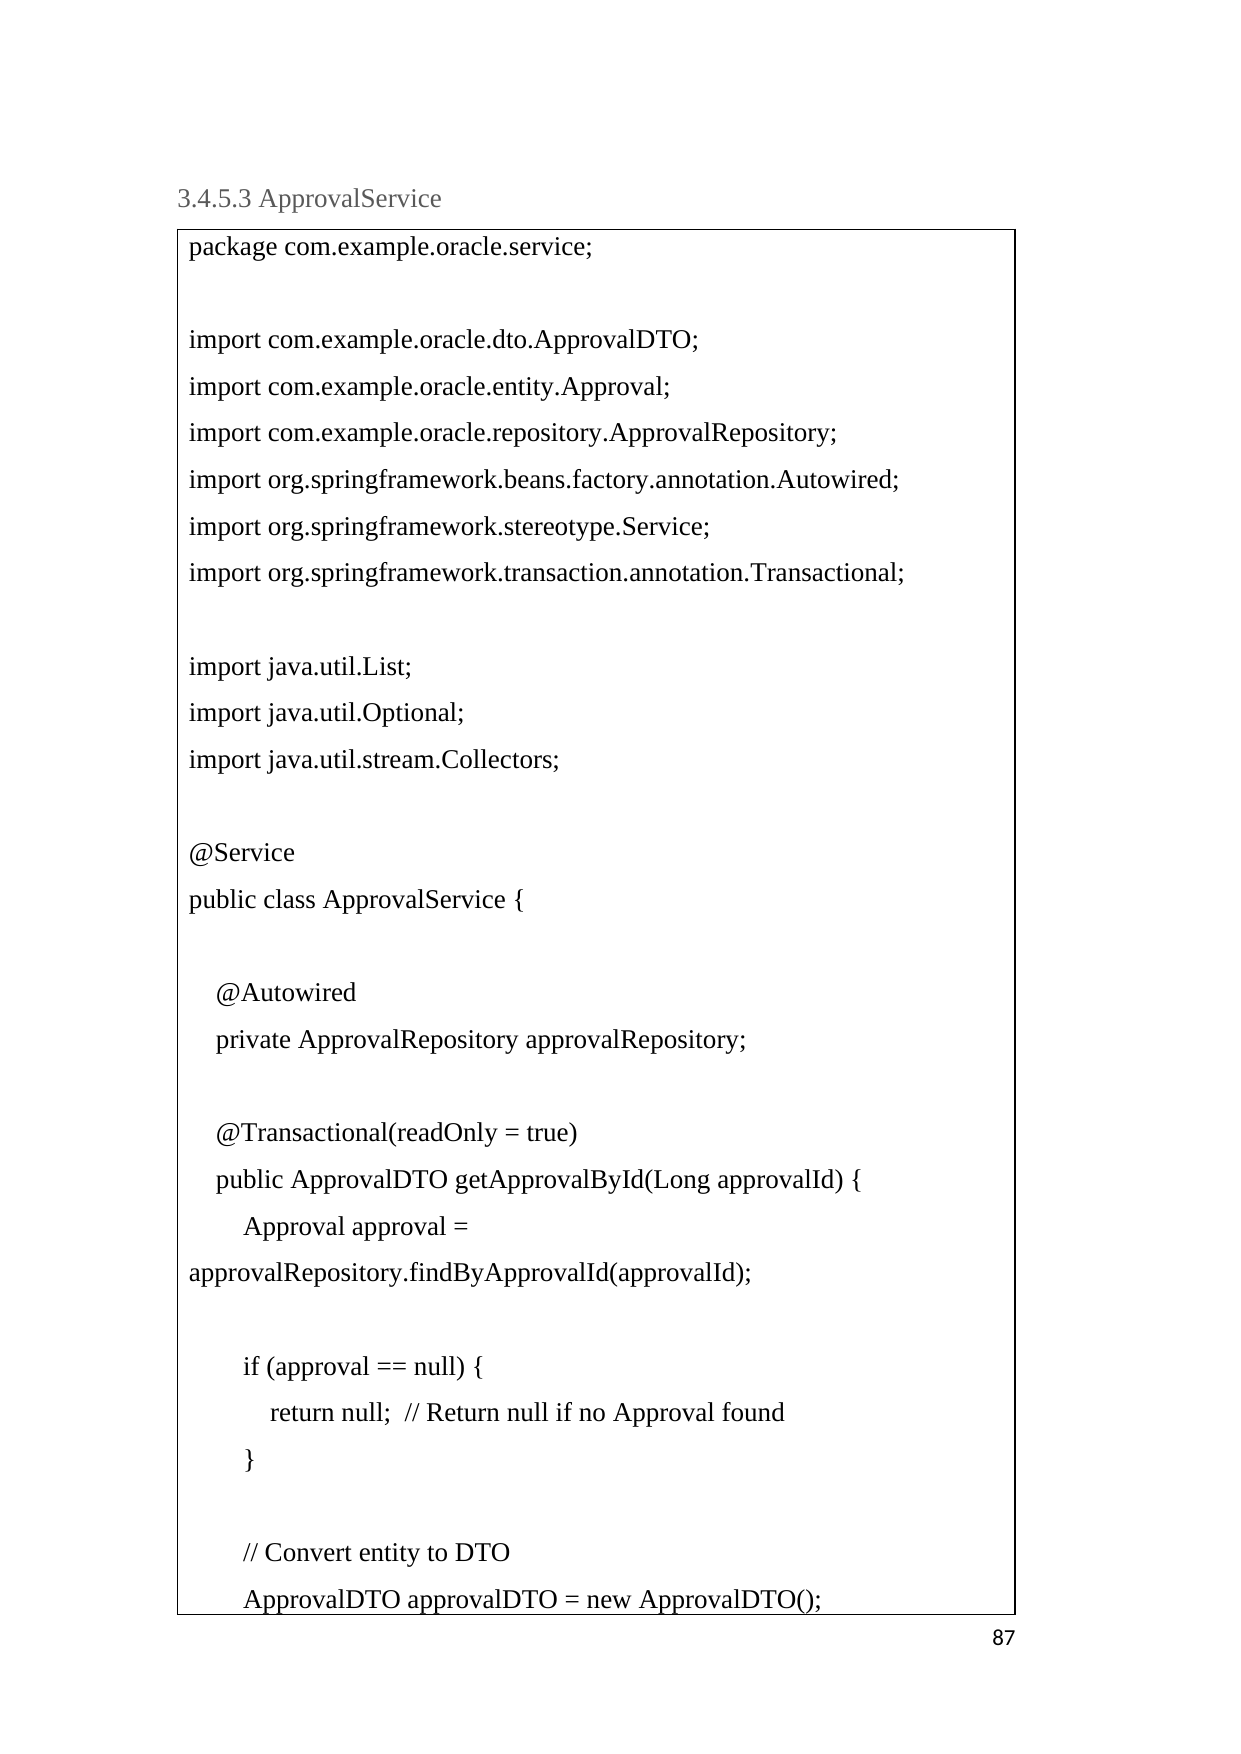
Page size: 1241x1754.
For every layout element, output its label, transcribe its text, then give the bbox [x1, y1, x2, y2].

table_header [178, 230, 1014, 1614]
subtitle 3.4.5.3 ApprovalService [177, 182, 1015, 213]
